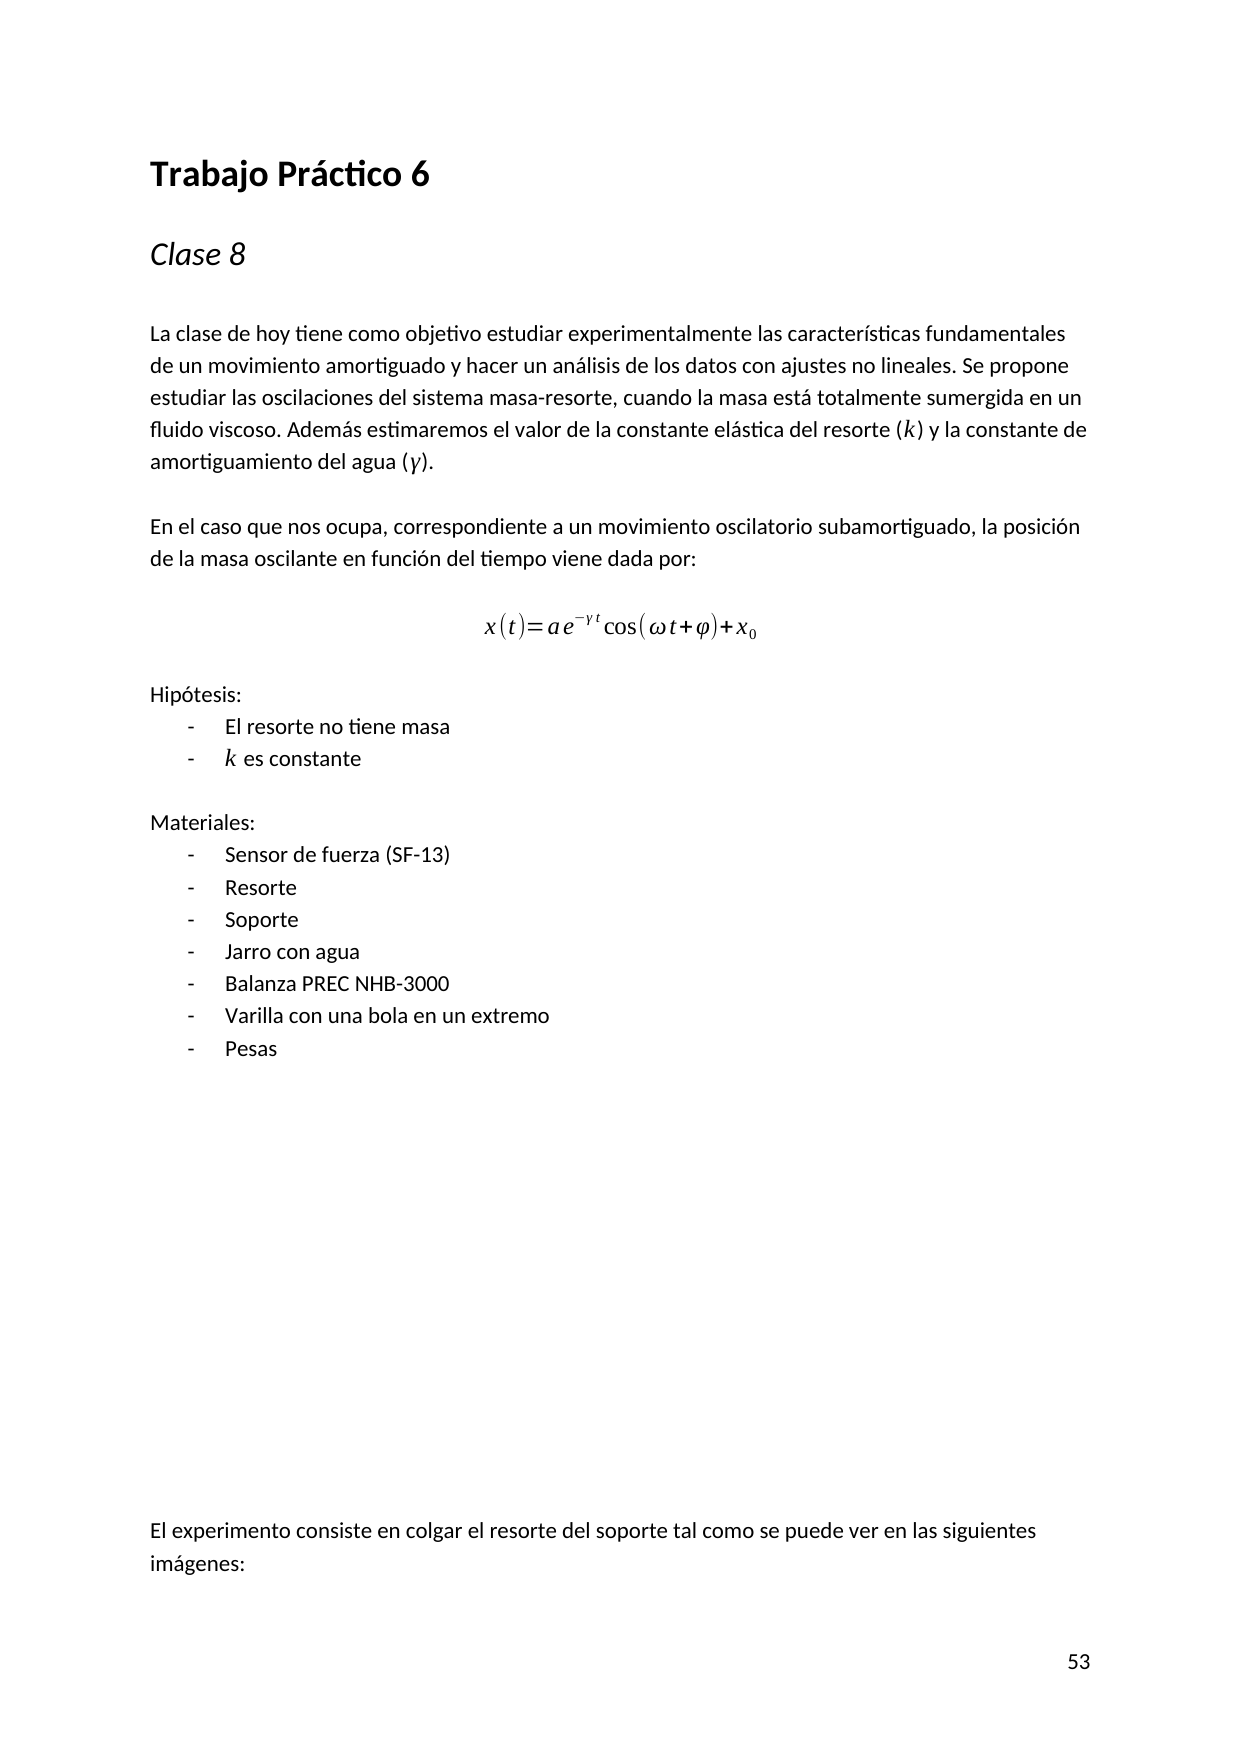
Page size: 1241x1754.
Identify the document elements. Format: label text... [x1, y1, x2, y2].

list El resorte no tiene masa [187, 712, 1090, 740]
text El experimento consiste en colgar el resorte del soporte tal como se puede ver en las siguientes imágenes: [150, 1517, 1090, 1577]
list Varilla con una bola en un extremo [187, 1002, 1090, 1029]
text Materiales: [150, 808, 1090, 836]
list es constante [187, 744, 1090, 772]
subtitle Trabajo Práctico 6 [150, 150, 1090, 196]
list Balanza PREC NHB-3000 [187, 969, 1090, 997]
list Resorte [187, 873, 1090, 901]
subtitle Clase 8 [150, 233, 1090, 274]
text Hipótesis: [150, 680, 1090, 708]
text En el caso que nos ocupa, correspondiente a un movimiento oscilatorio subamortiguado, la posición de la masa oscilante en función del tiempo viene dada por: [150, 512, 1090, 572]
list Sensor de fuerza (SF-13) [187, 841, 1090, 869]
text La clase de hoy tiene como objetivo estudiar experimentalmente las características fundamentales de un movimiento amortiguado y hacer un análisis de los datos con ajustes no lineales. Se propone estudiar las oscilaciones del sistema masa-resorte, cuando la masa está totalmente sumergida en un fluido viscoso. Además estimaremos el valor de la constante elástica del resorte () y la constante de amortiguamiento del agua (). [150, 319, 1090, 476]
list Soporte [187, 905, 1090, 933]
list Jarro con agua [187, 937, 1090, 965]
list Pesas [187, 1034, 1090, 1062]
